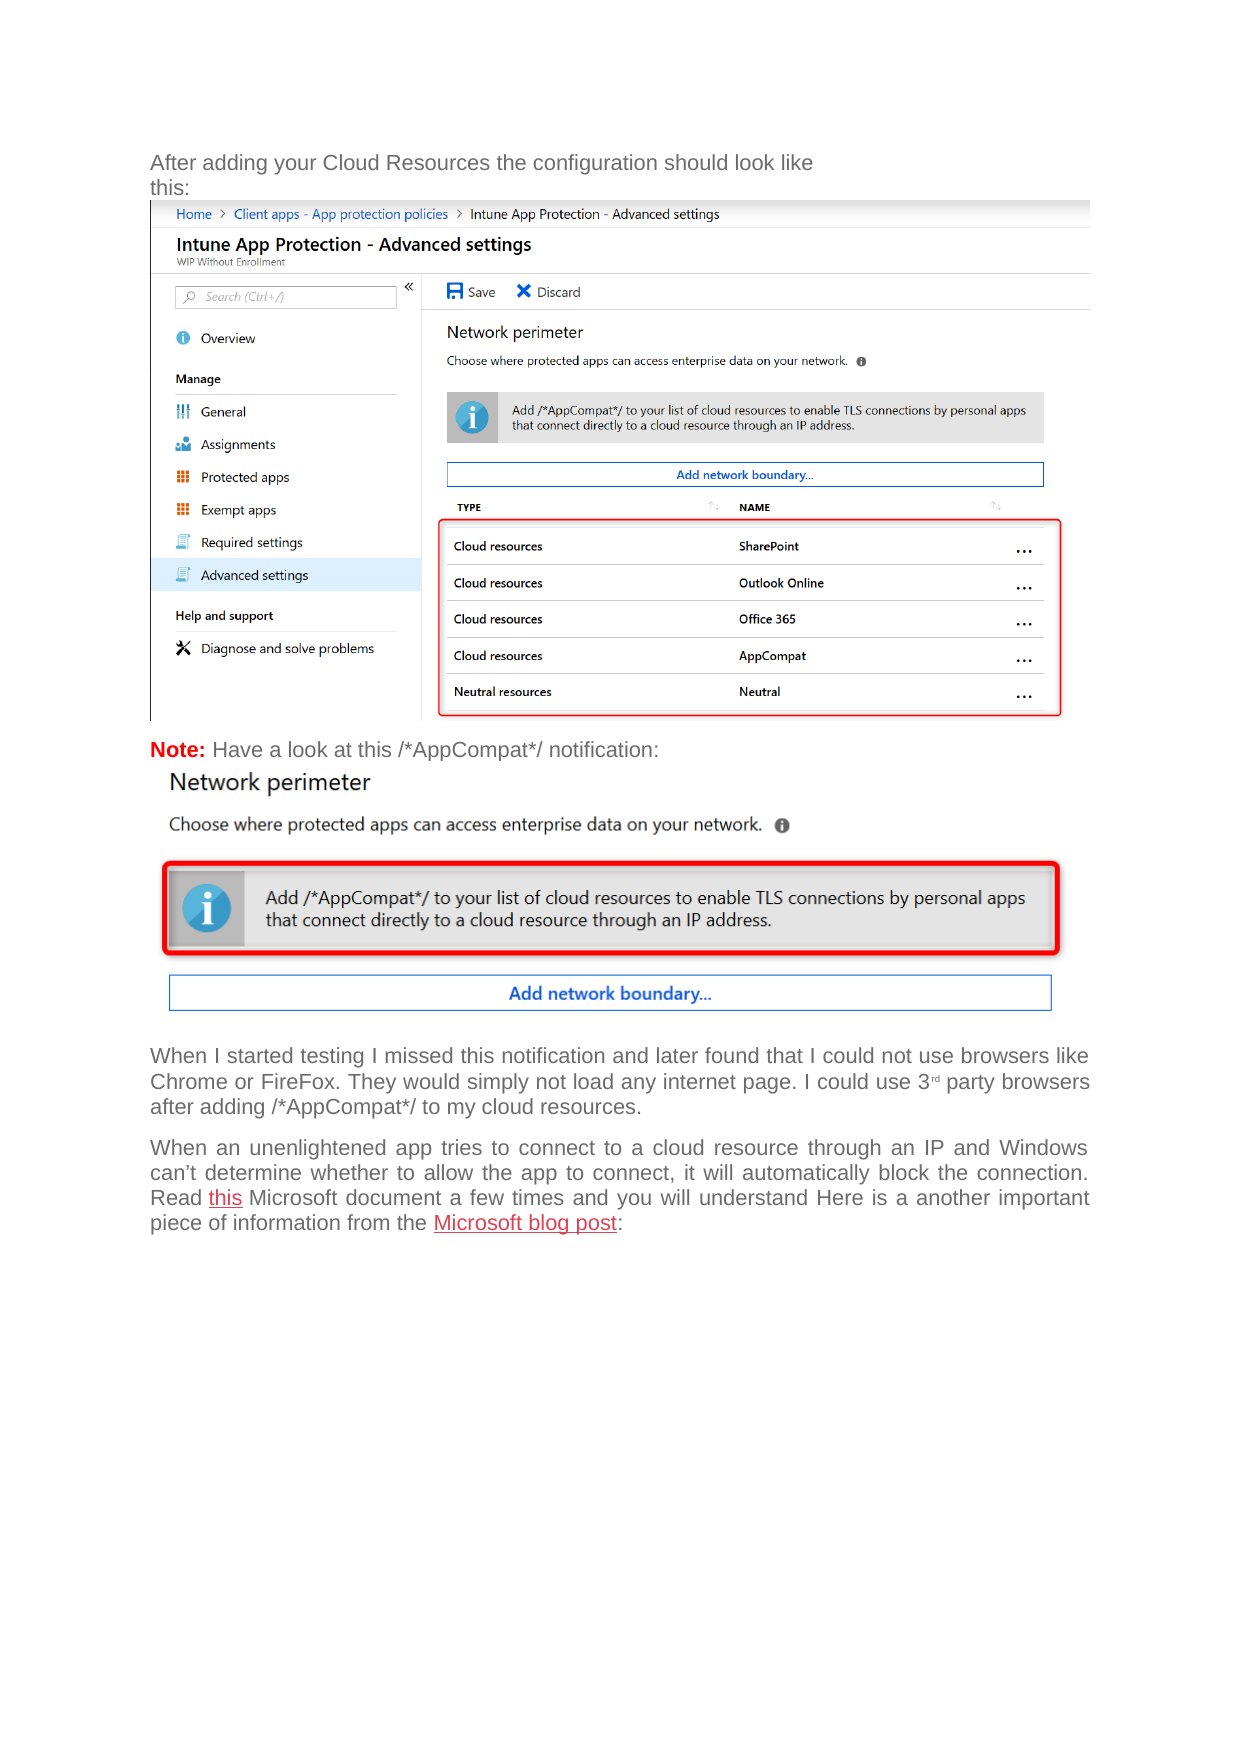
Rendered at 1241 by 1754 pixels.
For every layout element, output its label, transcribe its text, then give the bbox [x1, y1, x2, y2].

picture [150, 761, 1091, 1028]
text After adding your Cloud Resources the configuration should look like this: [150, 150, 1090, 200]
text When an unenlightened app tries to connect to a cloud resource through an IP and Windows can’t determine whether to allow the app to connect, it will automatically block the connection. Read this Microsoft document a few times and you will understand Here is a another important piece of information from the Microsoft blog post: [150, 1134, 1090, 1235]
text When I started testing I missed this notification and later found that I could not use browsers like Chrome or FireFox. They would simply not load any internet page. I could use 3rd party browsers after adding /*AppCompat*/ to my cloud resources. [150, 1043, 1090, 1119]
text Note: Have a look at this /*AppCompat*/ notification: [150, 737, 1090, 761]
picture [150, 200, 1091, 721]
